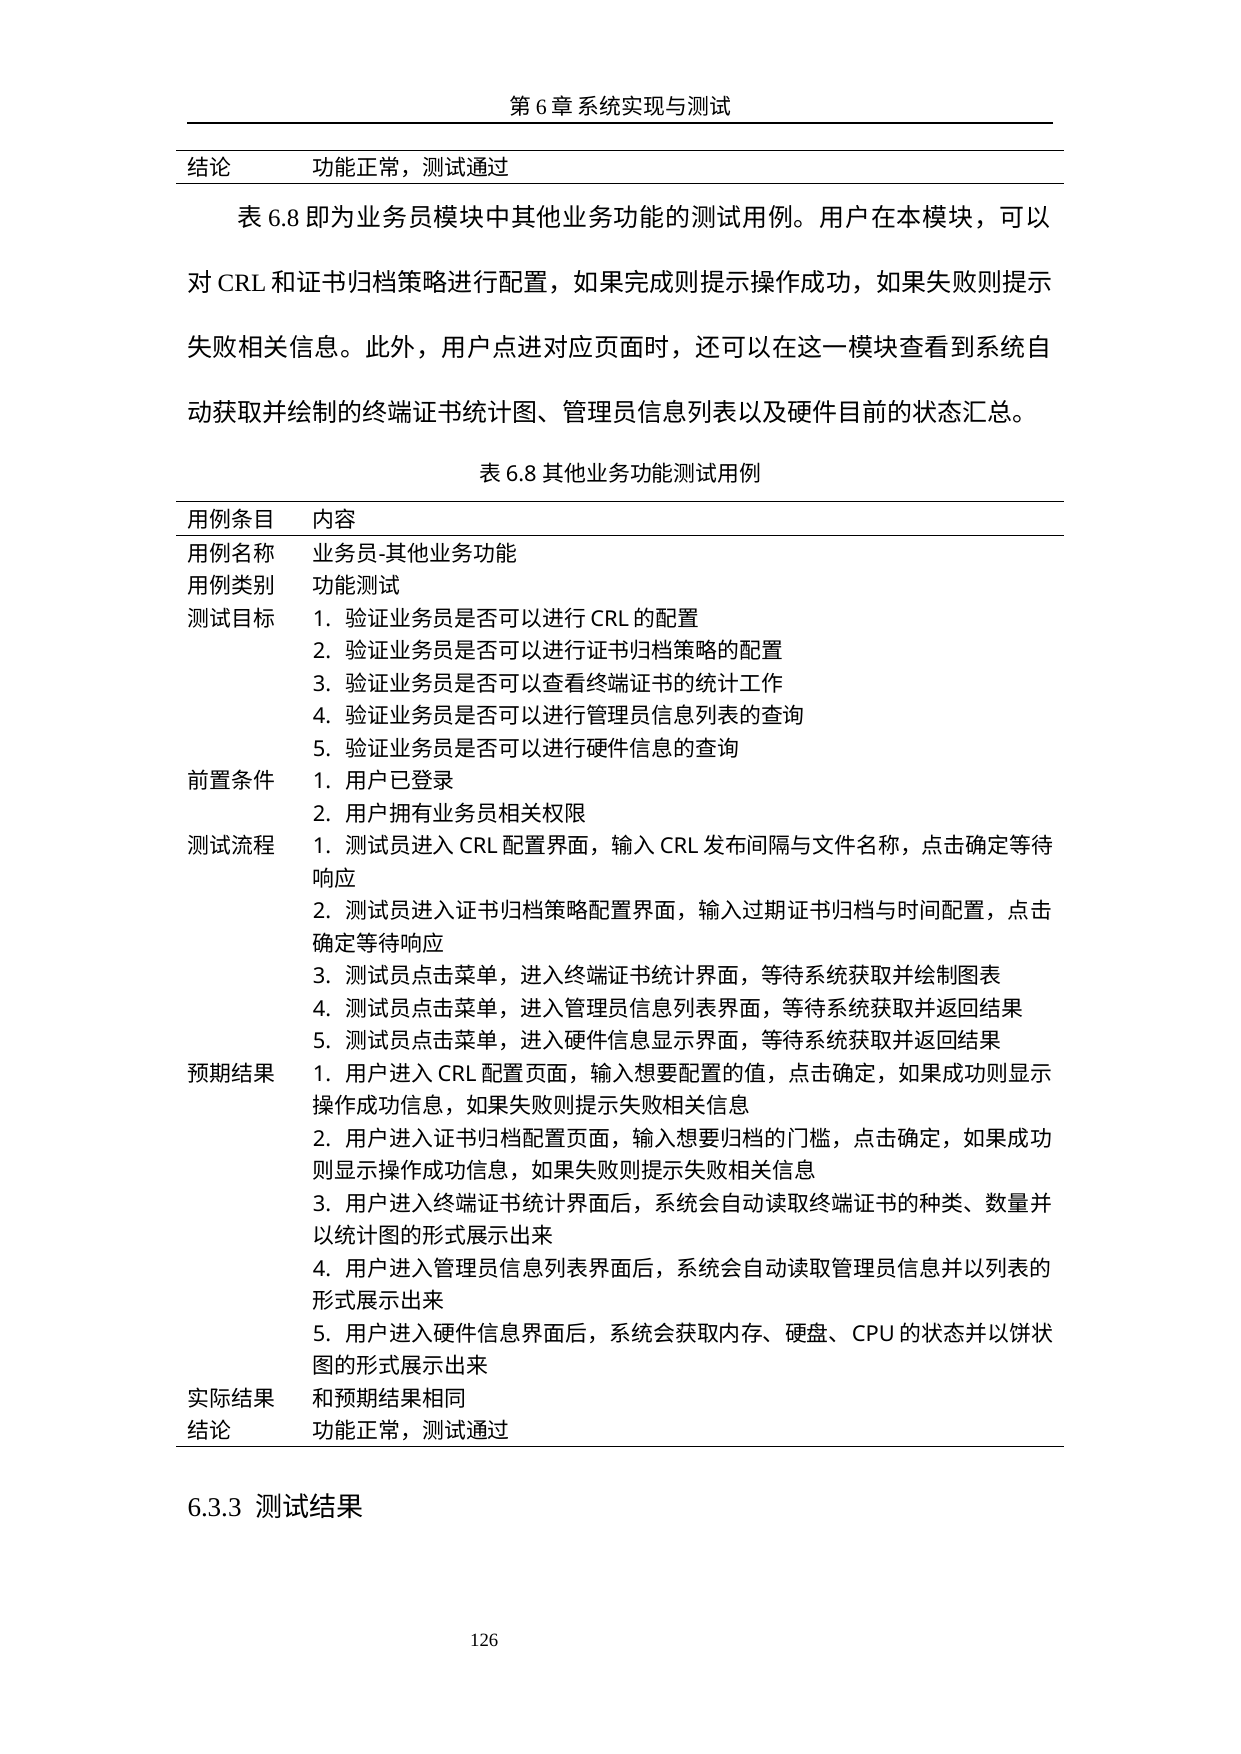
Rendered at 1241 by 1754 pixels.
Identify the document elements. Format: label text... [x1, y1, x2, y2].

table_cell 功能正常，测试通过 [301, 151, 1064, 182]
table_cell 实际结果 [176, 1381, 301, 1413]
table_header 内容 [301, 502, 1064, 534]
table_cell 结论 [176, 151, 301, 182]
table_cell 用户已登录 用户拥有业务员相关权限 [301, 763, 1064, 828]
table_cell 和预期结果相同 [301, 1381, 1064, 1413]
table_cell 测试流程 [176, 828, 301, 1056]
table_cell 验证业务员是否可以进行CRL的配置 验证业务员是否可以进行证书归档策略的配置 验证业务员是否可以查看终端证书的统计工作 验证业务员是否可以进行管理员信息列表的查询 验证业务员是否可以进行硬件信息的查询 [301, 601, 1064, 763]
table_cell 用例类别 [176, 568, 301, 601]
text 6.3.3 测试结果 [187, 1472, 1053, 1537]
table_cell 用户进入CRL配置页面，输入想要配置的值，点击确定，如果成功则显示操作成功信息，如果失败则提示失败相关信息 用户进入证书归档配置页面，输入想要归档的门槛，点击确定，如果成功则显示操作成功信息，如果失败则提示失败相关信息 用户进入终端证书统计界面后，系统会自动读取终端证书的种类、数量并以统计图的形式展示出来 用户进入管理员信息列表界面后，系统会自动读取管理员信息并以列表的形式展示出来 用户进入硬件信息界面后，系统会获取内存、硬盘、CPU的状态并以饼状图的形式展示出来 [301, 1056, 1064, 1381]
text 表6.8 其他业务功能测试用例 [187, 456, 1053, 488]
table_cell 结论 [176, 1413, 301, 1446]
table_cell 测试员进入CRL配置界面，输入CRL发布间隔与文件名称，点击确定等待响应 测试员进入证书归档策略配置界面，输入过期证书归档与时间配置，点击确定等待响应 测试员点击菜单，进入终端证书统计界面，等待系统获取并绘制图表 测试员点击菜单，进入管理员信息列表界面，等待系统获取并返回结果 测试员点击菜单，进入硬件信息显示界面，等待系统获取并返回结果 [301, 828, 1064, 1056]
table_cell 预期结果 [176, 1056, 301, 1381]
table_cell 测试目标 [176, 601, 301, 763]
text 表6.8即为业务员模块中其他业务功能的测试用例。用户在本模块，可以对CRL和证书归档策略进行配置，如果完成则提示操作成功，如果失败则提示失败相关信息。此外，用户点进对应页面时，还可以在这一模块查看到系统自动获取并绘制的终端证书统计图、管理员信息列表以及硬件目前的状态汇总。 [187, 184, 1053, 443]
table_cell 功能测试 [301, 568, 1064, 601]
table_cell 用例名称 [176, 536, 301, 568]
table_header 用例条目 [176, 502, 301, 534]
table_cell 功能正常，测试通过 [301, 1413, 1064, 1446]
table_cell 业务员-其他业务功能 [301, 536, 1064, 568]
table_cell 前置条件 [176, 763, 301, 828]
